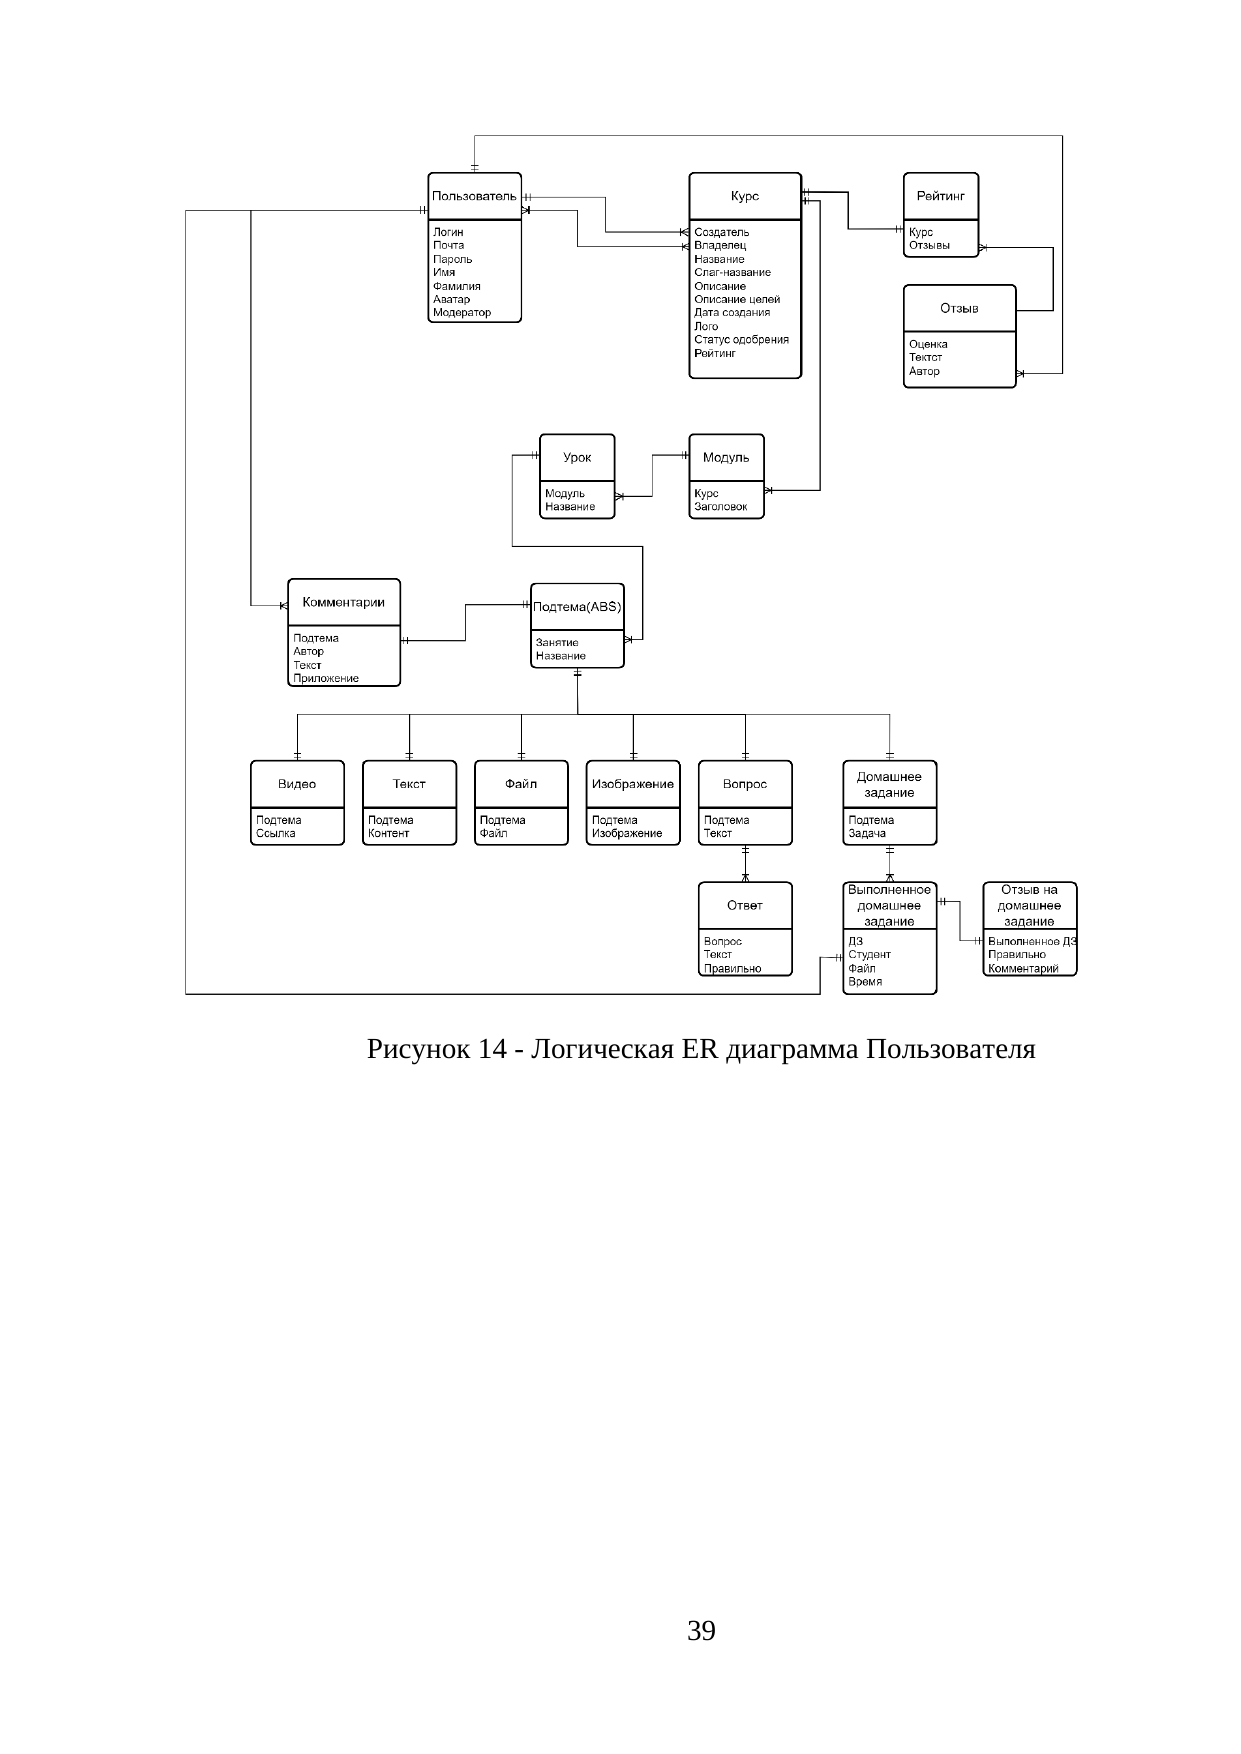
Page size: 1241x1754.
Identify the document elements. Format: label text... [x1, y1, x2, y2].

picture [168, 118, 1087, 1013]
